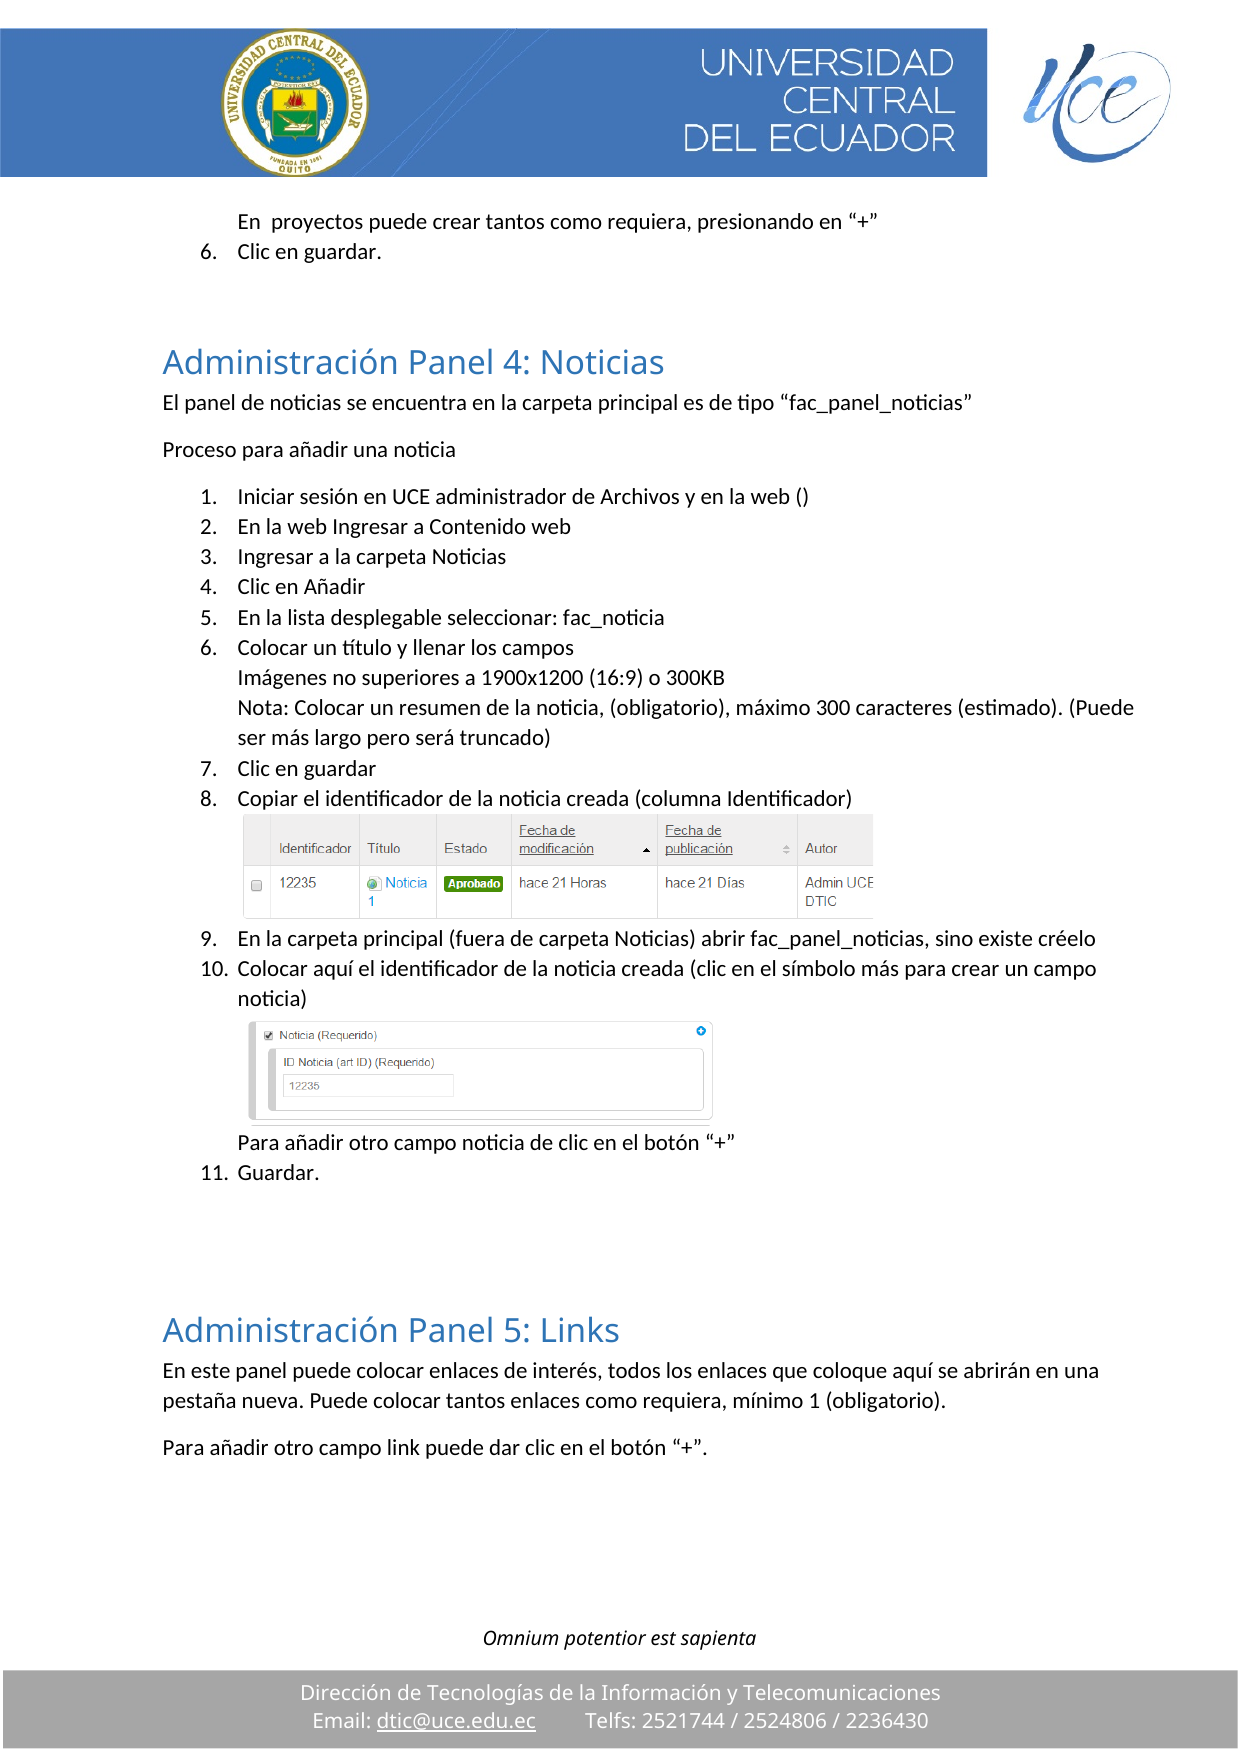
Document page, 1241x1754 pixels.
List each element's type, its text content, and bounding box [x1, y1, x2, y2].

list Copiar el identificador de la noticia creada (columna Identificador) [200, 784, 1152, 812]
text Proceso para añadir una noticia [162, 435, 1152, 463]
list Para añadir otro campo noticia de clic en el botón “+” [237, 1128, 1152, 1156]
text Para añadir otro campo link puede dar clic en el botón “+”. [162, 1433, 1152, 1461]
subtitle Administración Panel 5: Links [162, 1307, 1152, 1352]
text El panel de noticias se encuentra en la carpeta principal es de tipo “fac_panel_noticias” [162, 388, 1152, 416]
list En la web Ingresar a Contenido web [200, 512, 1152, 540]
list En la carpeta principal (fuera de carpeta Noticias) abrir fac_panel_noticias, sino existe créelo [200, 924, 1152, 952]
list Clic en Añadir [200, 572, 1152, 600]
list Clic en guardar [200, 754, 1152, 782]
subtitle Administración Panel 4: Noticias [162, 339, 1152, 384]
list Clic en guardar. [200, 237, 1152, 265]
list Iniciar sesión en UCE administrador de Archivos y en la web () [200, 482, 1152, 510]
picture [237, 1014, 713, 1126]
list En la lista desplegable seleccionar: fac_noticia [200, 603, 1152, 631]
text En este panel puede colocar enlaces de interés, todos los enlaces que coloque aquí se abrirán en una pestaña nueva. Puede colocar tantos enlaces como requiera, mínimo 1 (obligatorio). [162, 1356, 1152, 1414]
list Imágenes no superiores a 1900x1200 (16:9) o 300KB [237, 663, 1152, 691]
picture [0, 28, 1241, 177]
list Guardar. [200, 1158, 1152, 1186]
list Nota: Colocar un resumen de la noticia, (obligatorio), máximo 300 caracteres (estimado). (Puede ser más largo pero será truncado) [237, 693, 1152, 751]
list Colocar aquí el identificador de la noticia creada (clic en el símbolo más para crear un campo noticia) [200, 954, 1152, 1012]
list En proyectos puede crear tantos como requiera, presionando en “+” [237, 207, 1152, 235]
list Ingresar a la carpeta Noticias [200, 542, 1152, 570]
list Colocar un título y llenar los campos [200, 633, 1152, 661]
picture [237, 814, 874, 922]
